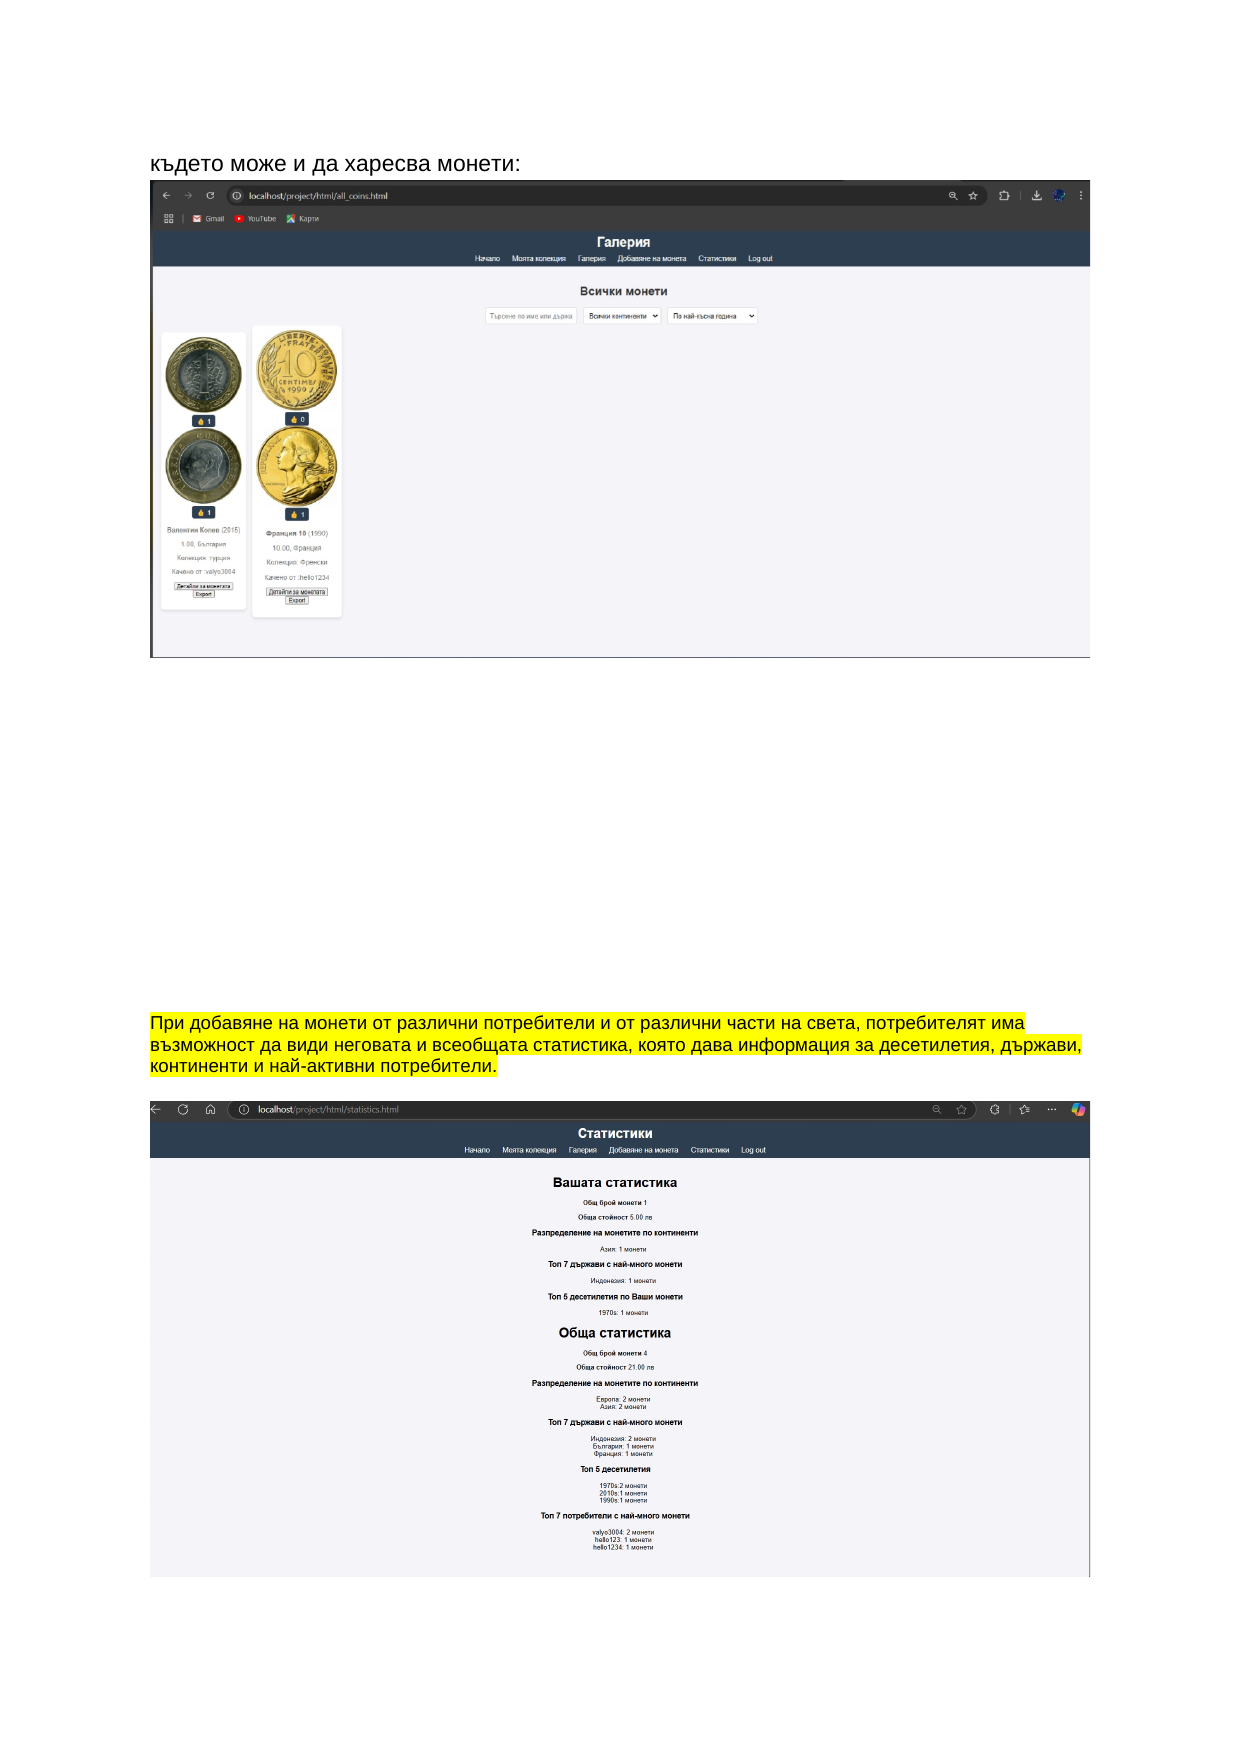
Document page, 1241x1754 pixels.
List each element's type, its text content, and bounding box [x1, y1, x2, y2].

text При добавяне на монети от различни потребители и от различни части на света, потребителят има възможност да види неговата и всеобщата статистика, която дава информация за десетилетия, държави, континенти и най-активни потребители. [497, 1012, 1090, 1077]
picture [150, 180, 1091, 658]
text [150, 150, 1090, 180]
picture [150, 1101, 1091, 1577]
